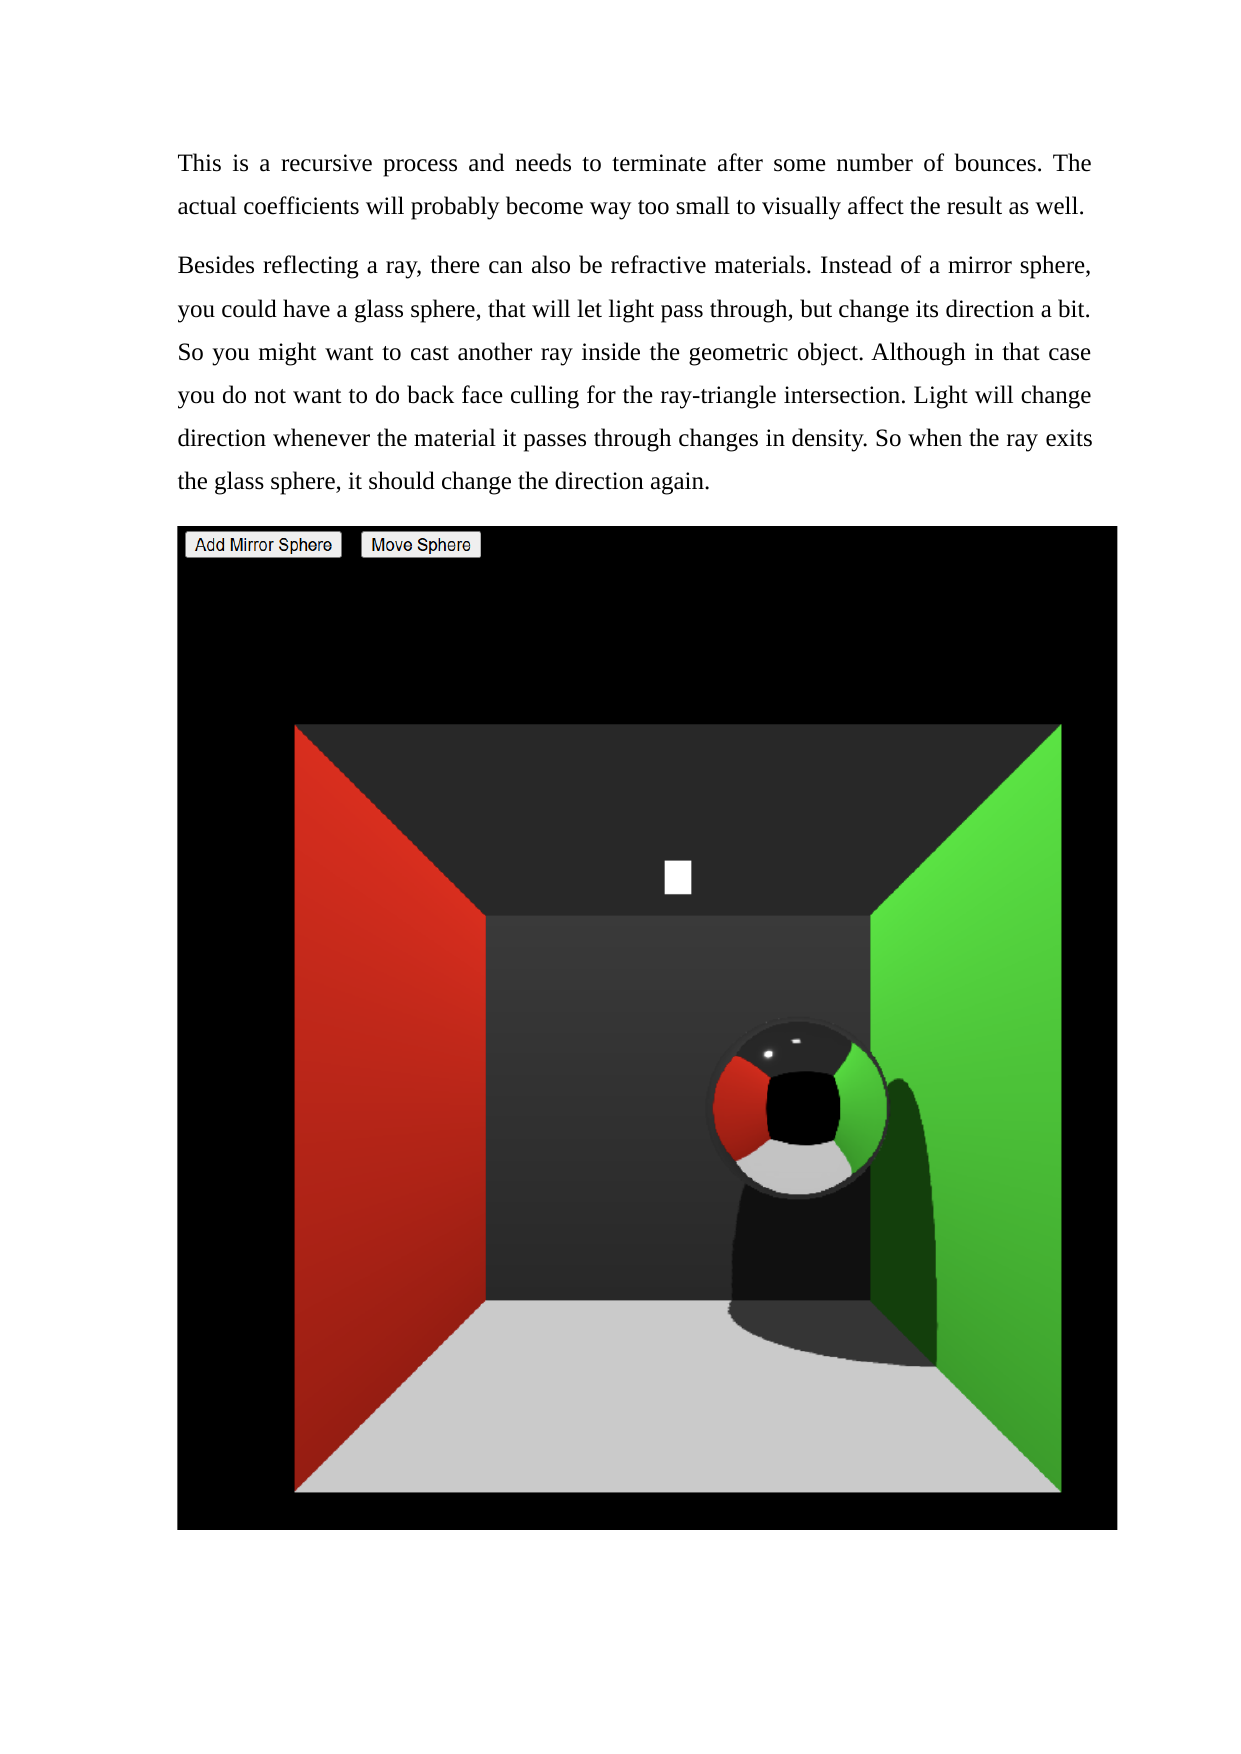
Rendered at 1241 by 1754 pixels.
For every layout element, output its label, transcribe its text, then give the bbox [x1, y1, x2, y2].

text Besides reflecting a ray, there can also be refractive materials. Instead of a mirror sphere, you could have a glass sphere, that will let light pass through, but change its direction a bit. So you might want to cast another ray inside the geometric object. Although in that case you do not want to do back face culling for the ray-triangle intersection. Light will change direction whenever the material it passes through changes in density. So when the ray exits the glass sphere, it should change the direction again. [177, 251, 1092, 495]
picture [177, 526, 1118, 1530]
text This is a recursive process and needs to terminate after some number of bounces. The actual coefficients will probably become way too small to visually affect the result as well. [177, 148, 1092, 219]
